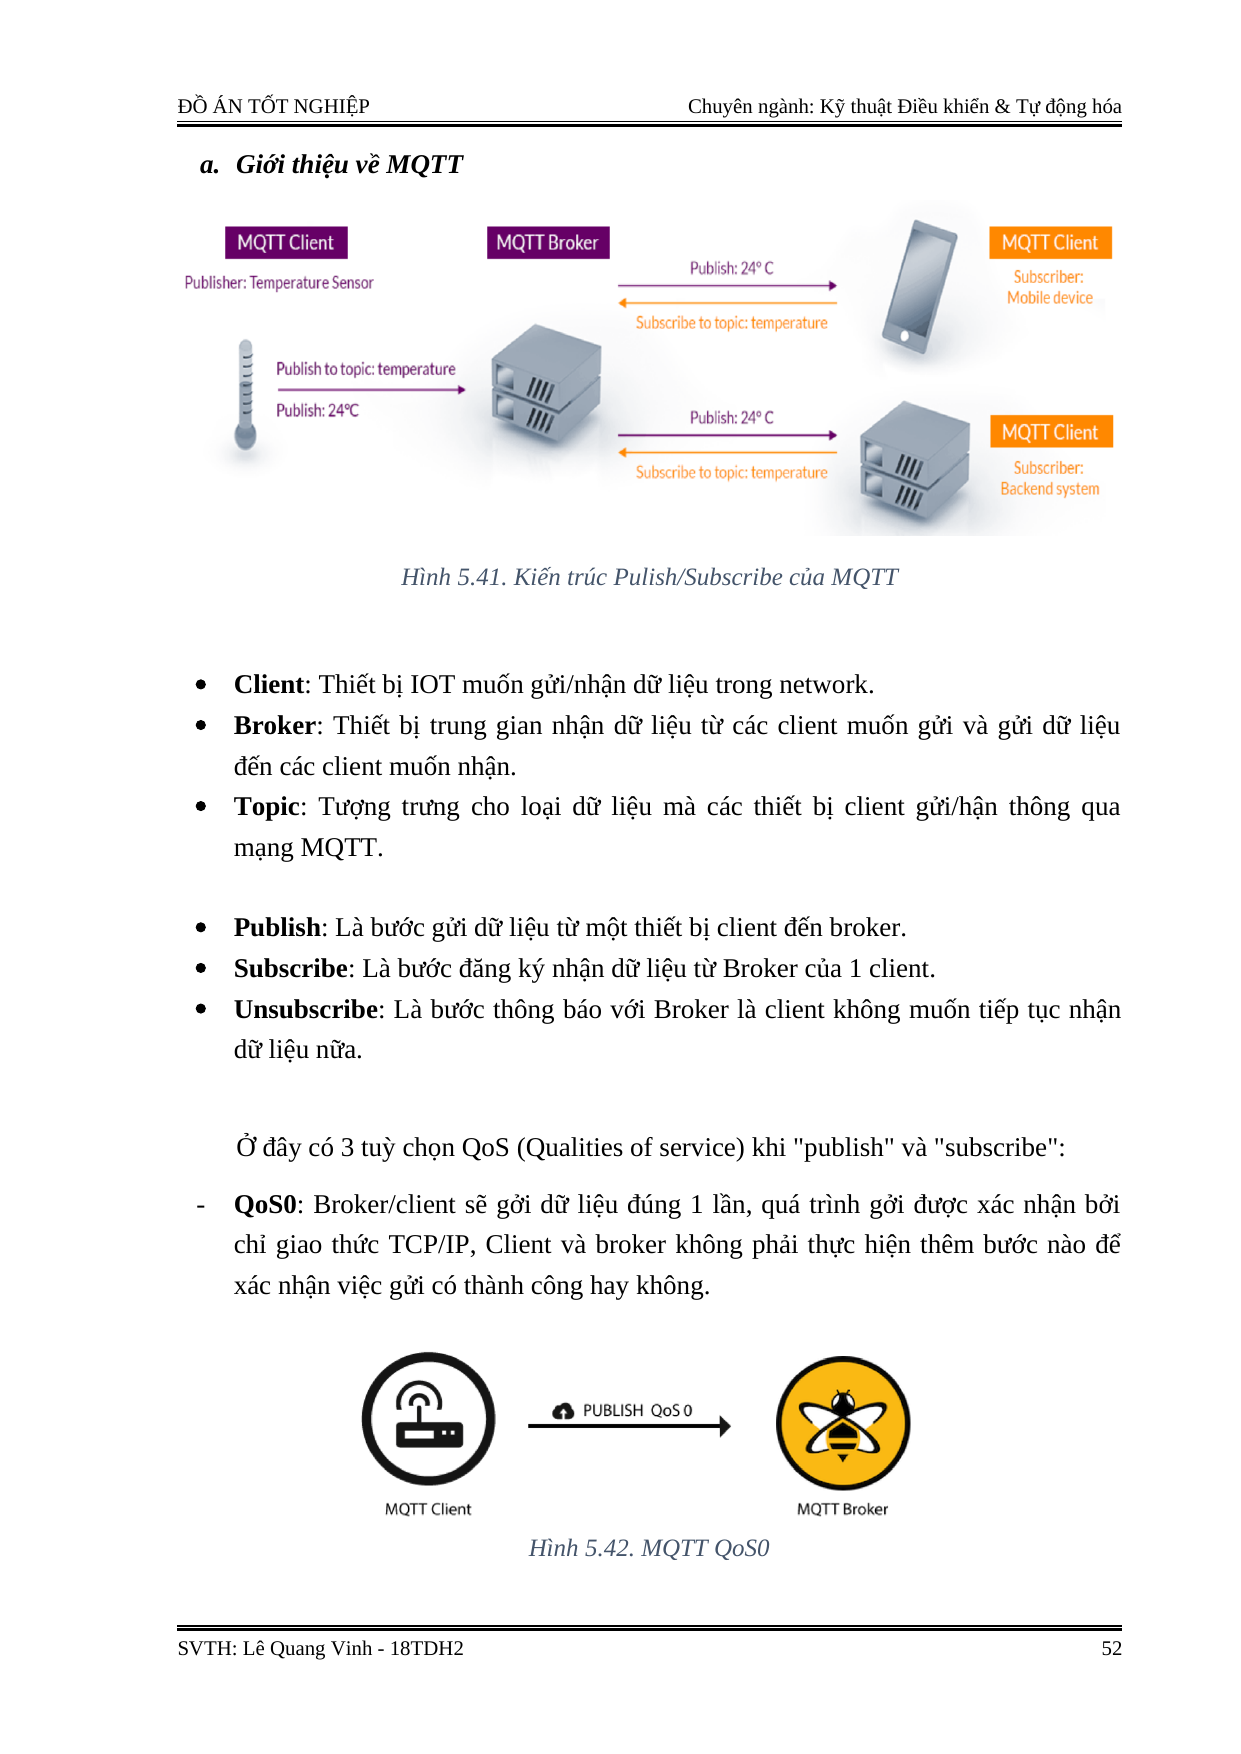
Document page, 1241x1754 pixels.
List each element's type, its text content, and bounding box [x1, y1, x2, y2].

list Unsubscribe: Là bước thông báo với Broker là client không muốn tiếp tục nhận dữ liệu nữa. [196, 993, 1122, 1064]
list Publish: Là bước gửi dữ liệu từ một thiết bị client đến broker. [196, 912, 1122, 943]
list Subscribe: Là bước đăng ký nhận dữ liệu từ Broker của 1 client. [196, 952, 1122, 983]
list Topic: Tượng trưng cho loại dữ liệu mà các thiết bị client gửi/hận thông qua mạng MQTT. [196, 790, 1122, 862]
text Ở đây có 3 tuỳ chọn QoS (Qualities of service) khi "publish" và "subscribe": [177, 1131, 1122, 1162]
picture [177, 200, 1123, 536]
text Giới thiệu về MQTT [200, 148, 1122, 179]
list QoS0: Broker/client sẽ gởi dữ liệu đúng 1 lần, quá trình gởi được xác nhận bởi chỉ giao thức TCP/IP, Client và broker không phải thực hiện thêm bước nào để xác nhận việc gửi có thành công hay không. [196, 1188, 1122, 1300]
list Broker: Thiết bị trung gian nhận dữ liệu từ các client muốn gửi và gửi dữ liệu đến các client muốn nhận. [196, 709, 1122, 781]
list Client: Thiết bị IOT muốn gửi/nhận dữ liệu trong network. [196, 669, 1122, 700]
picture [318, 1332, 956, 1532]
